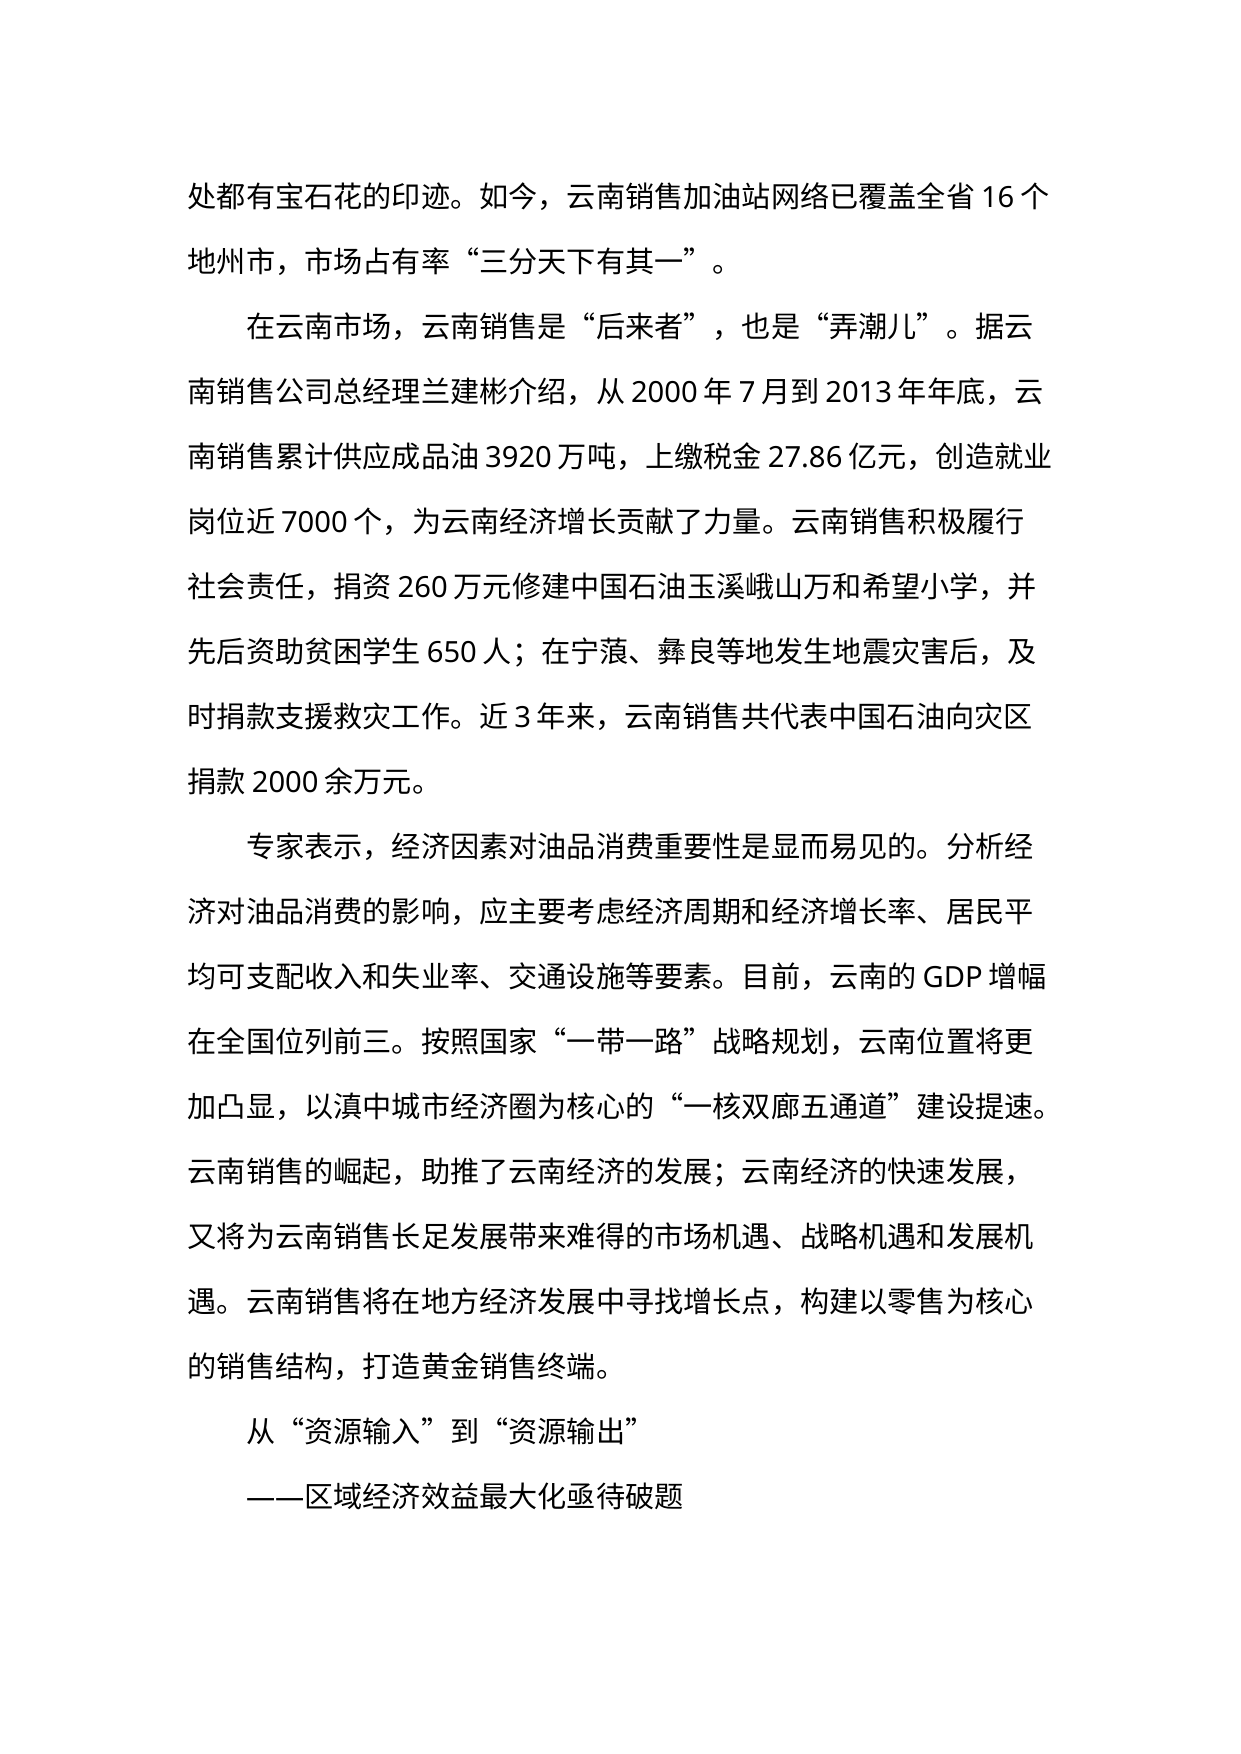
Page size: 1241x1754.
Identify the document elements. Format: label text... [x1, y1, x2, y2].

text ——区域经济效益最大化亟待破题 [187, 1462, 1053, 1527]
text 在云南市场，云南销售是“后来者”，也是“弄潮儿”。据云南销售公司总经理兰建彬介绍，从2000年7月到2013年年底，云南销售累计供应成品油3920万吨，上缴税金27.86亿元，创造就业岗位近7000个，为云南经济增长贡献了力量。云南销售积极履行社会责任，捐资260万元修建中国石油玉溪峨山万和希望小学，并先后资助贫困学生650人；在宁蒗、彝良等地发生地震灾害后，及时捐款支援救灾工作。近3年来，云南销售共代表中国石油向灾区捐款2000余万元。 [187, 292, 1053, 812]
text 从“资源输入”到“资源输出” [187, 1397, 1053, 1462]
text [187, 162, 1053, 292]
text 专家表示，经济因素对油品消费重要性是显而易见的。分析经济对油品消费的影响，应主要考虑经济周期和经济增长率、居民平均可支配收入和失业率、交通设施等要素。目前，云南的GDP增幅在全国位列前三。按照国家“一带一路”战略规划，云南位置将更加凸显，以滇中城市经济圈为核心的“一核双廊五通道”建设提速。云南销售的崛起，助推了云南经济的发展；云南经济的快速发展，又将为云南销售长足发展带来难得的市场机遇、战略机遇和发展机遇。云南销售将在地方经济发展中寻找增长点，构建以零售为核心的销售结构，打造黄金销售终端。 [187, 812, 1053, 1397]
